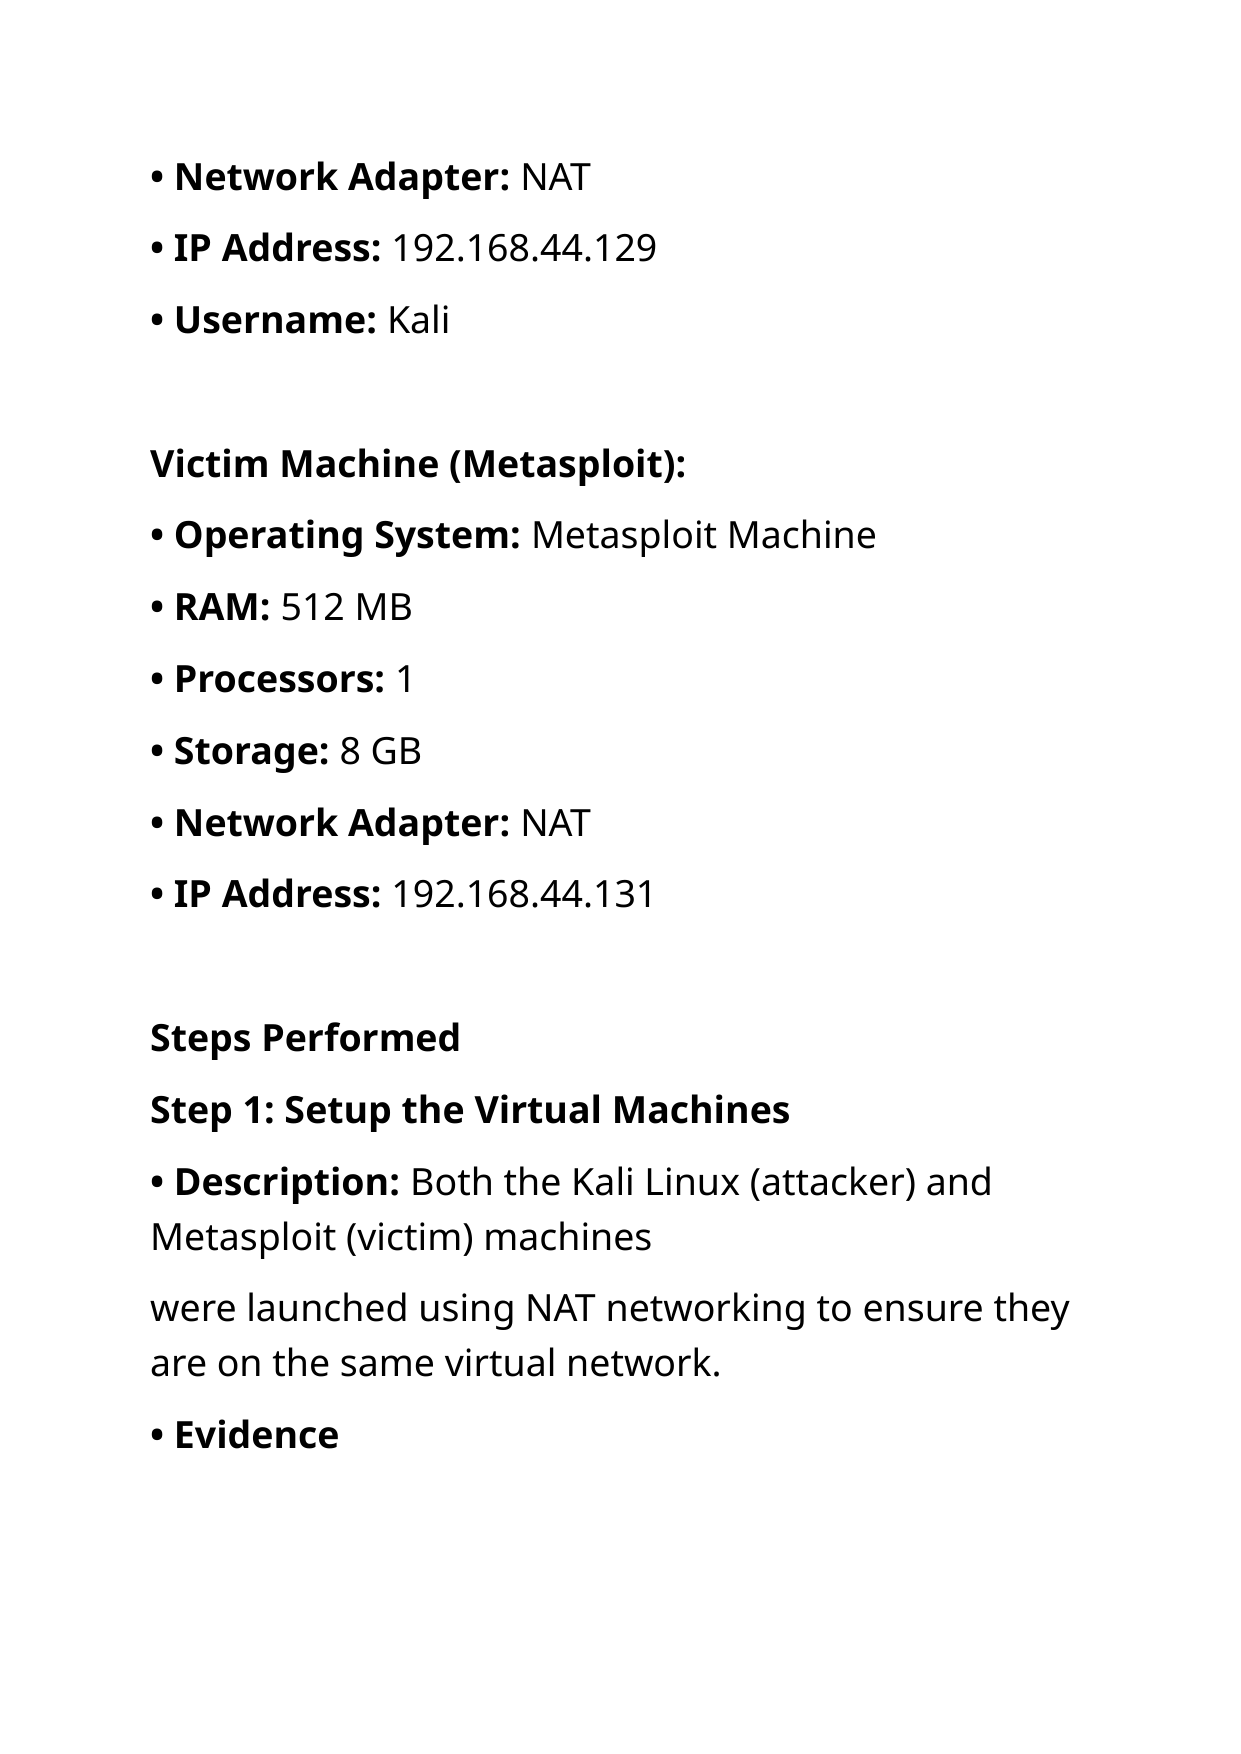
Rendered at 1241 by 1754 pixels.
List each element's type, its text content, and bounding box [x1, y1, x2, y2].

text • Operating System: Metasploit Machine [150, 509, 1090, 560]
text • IP Address: 192.168.44.129 [150, 222, 1090, 273]
text were launched using NAT networking to ensure they are on the same virtual network. [150, 1282, 1090, 1388]
text • Evidence [150, 1408, 1090, 1459]
text • Storage: 8 GB [150, 724, 1090, 775]
text • Username: Kali [150, 293, 1090, 344]
text • Description: Both the Kali Linux (attacker) and Metasploit (victim) machines [150, 1155, 1090, 1261]
text • IP Address: 192.168.44.131 [150, 868, 1090, 919]
text Victim Machine (Metasploit): [150, 437, 1090, 488]
text • Processors: 1 [150, 652, 1090, 703]
text Steps Performed [150, 1011, 1090, 1062]
text • Network Adapter: NAT [150, 796, 1090, 847]
text • RAM: 512 MB [150, 581, 1090, 632]
text Step 1: Setup the Virtual Machines [150, 1083, 1090, 1134]
text • Network Adapter: NAT [150, 150, 1090, 201]
